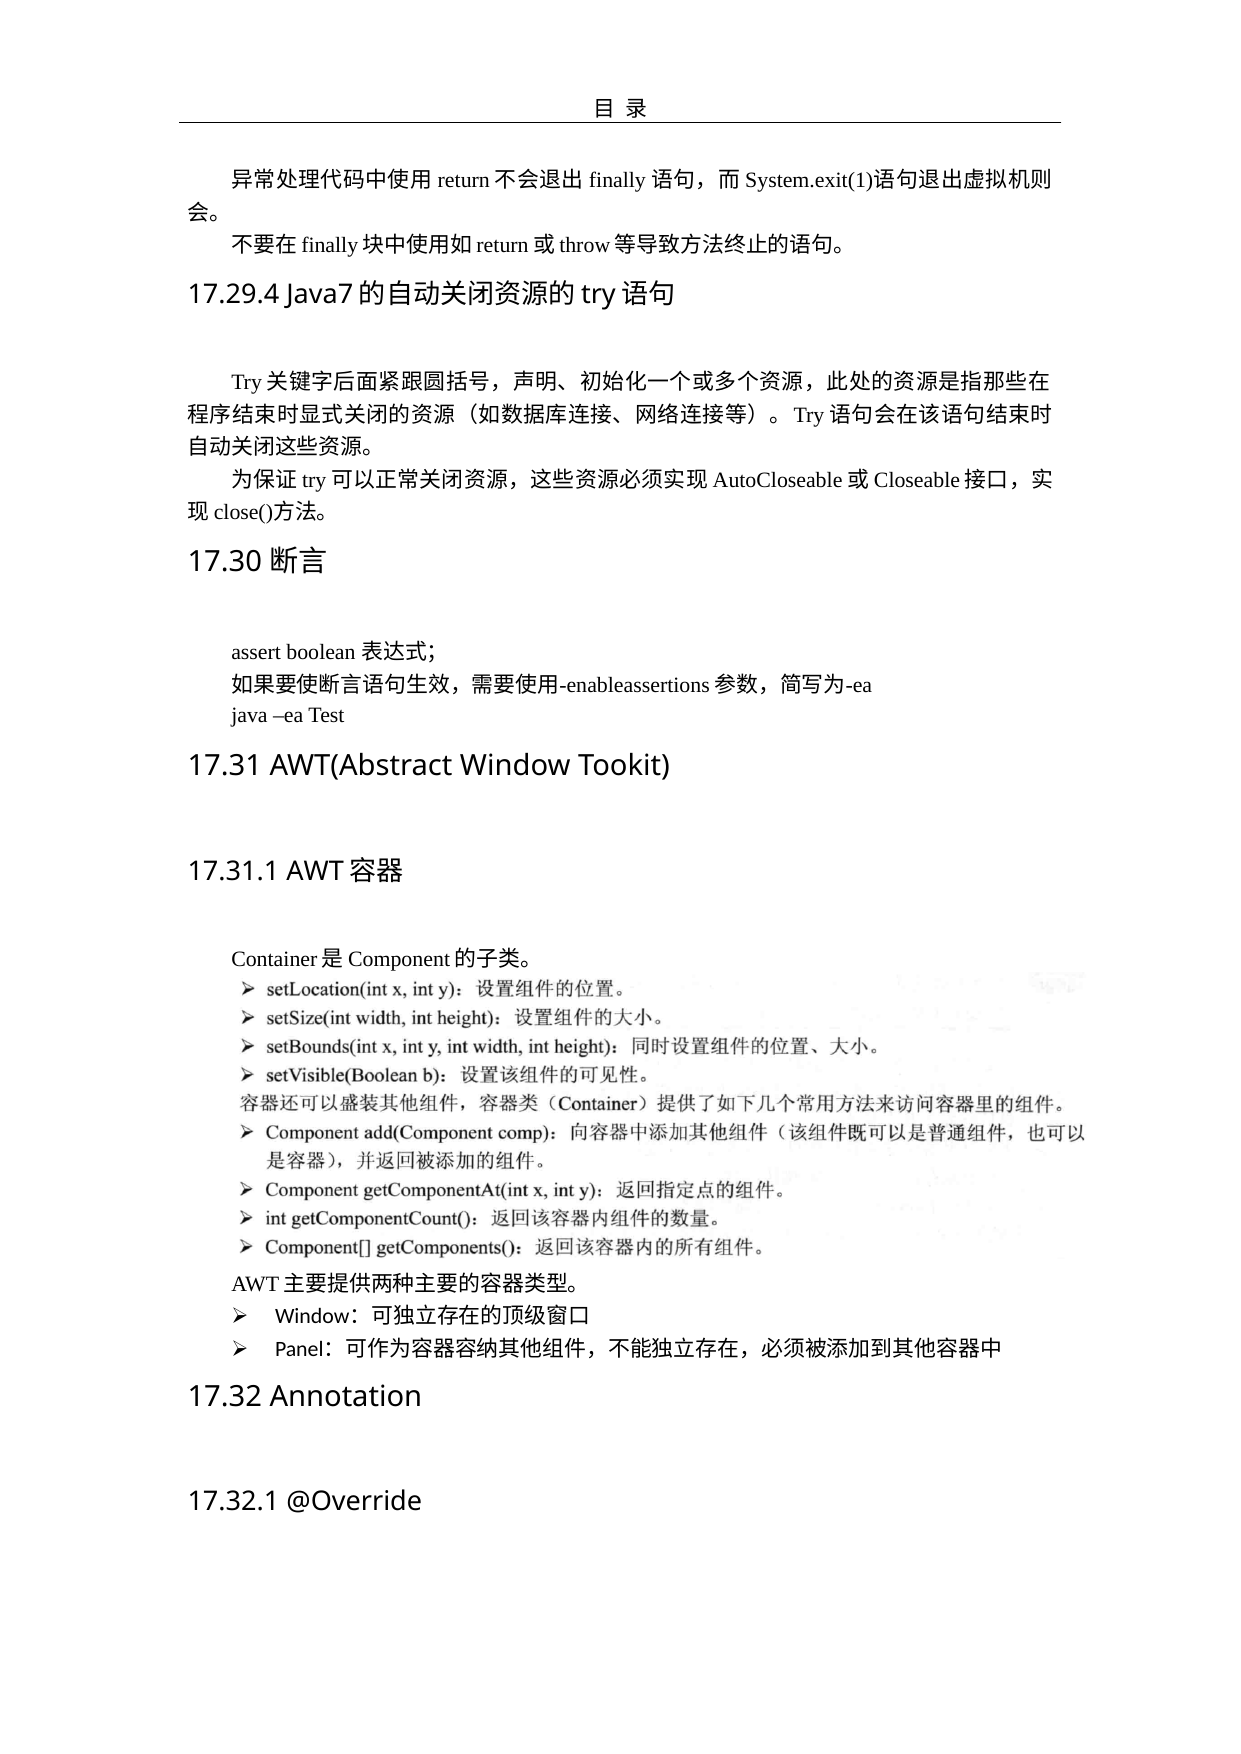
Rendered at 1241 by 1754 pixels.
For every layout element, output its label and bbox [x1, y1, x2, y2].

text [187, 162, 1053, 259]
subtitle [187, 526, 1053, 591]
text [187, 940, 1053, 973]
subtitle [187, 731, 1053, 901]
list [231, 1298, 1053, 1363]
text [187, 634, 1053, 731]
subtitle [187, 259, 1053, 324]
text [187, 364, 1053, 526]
picture [231, 972, 1097, 1259]
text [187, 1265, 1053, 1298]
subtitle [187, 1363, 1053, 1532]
